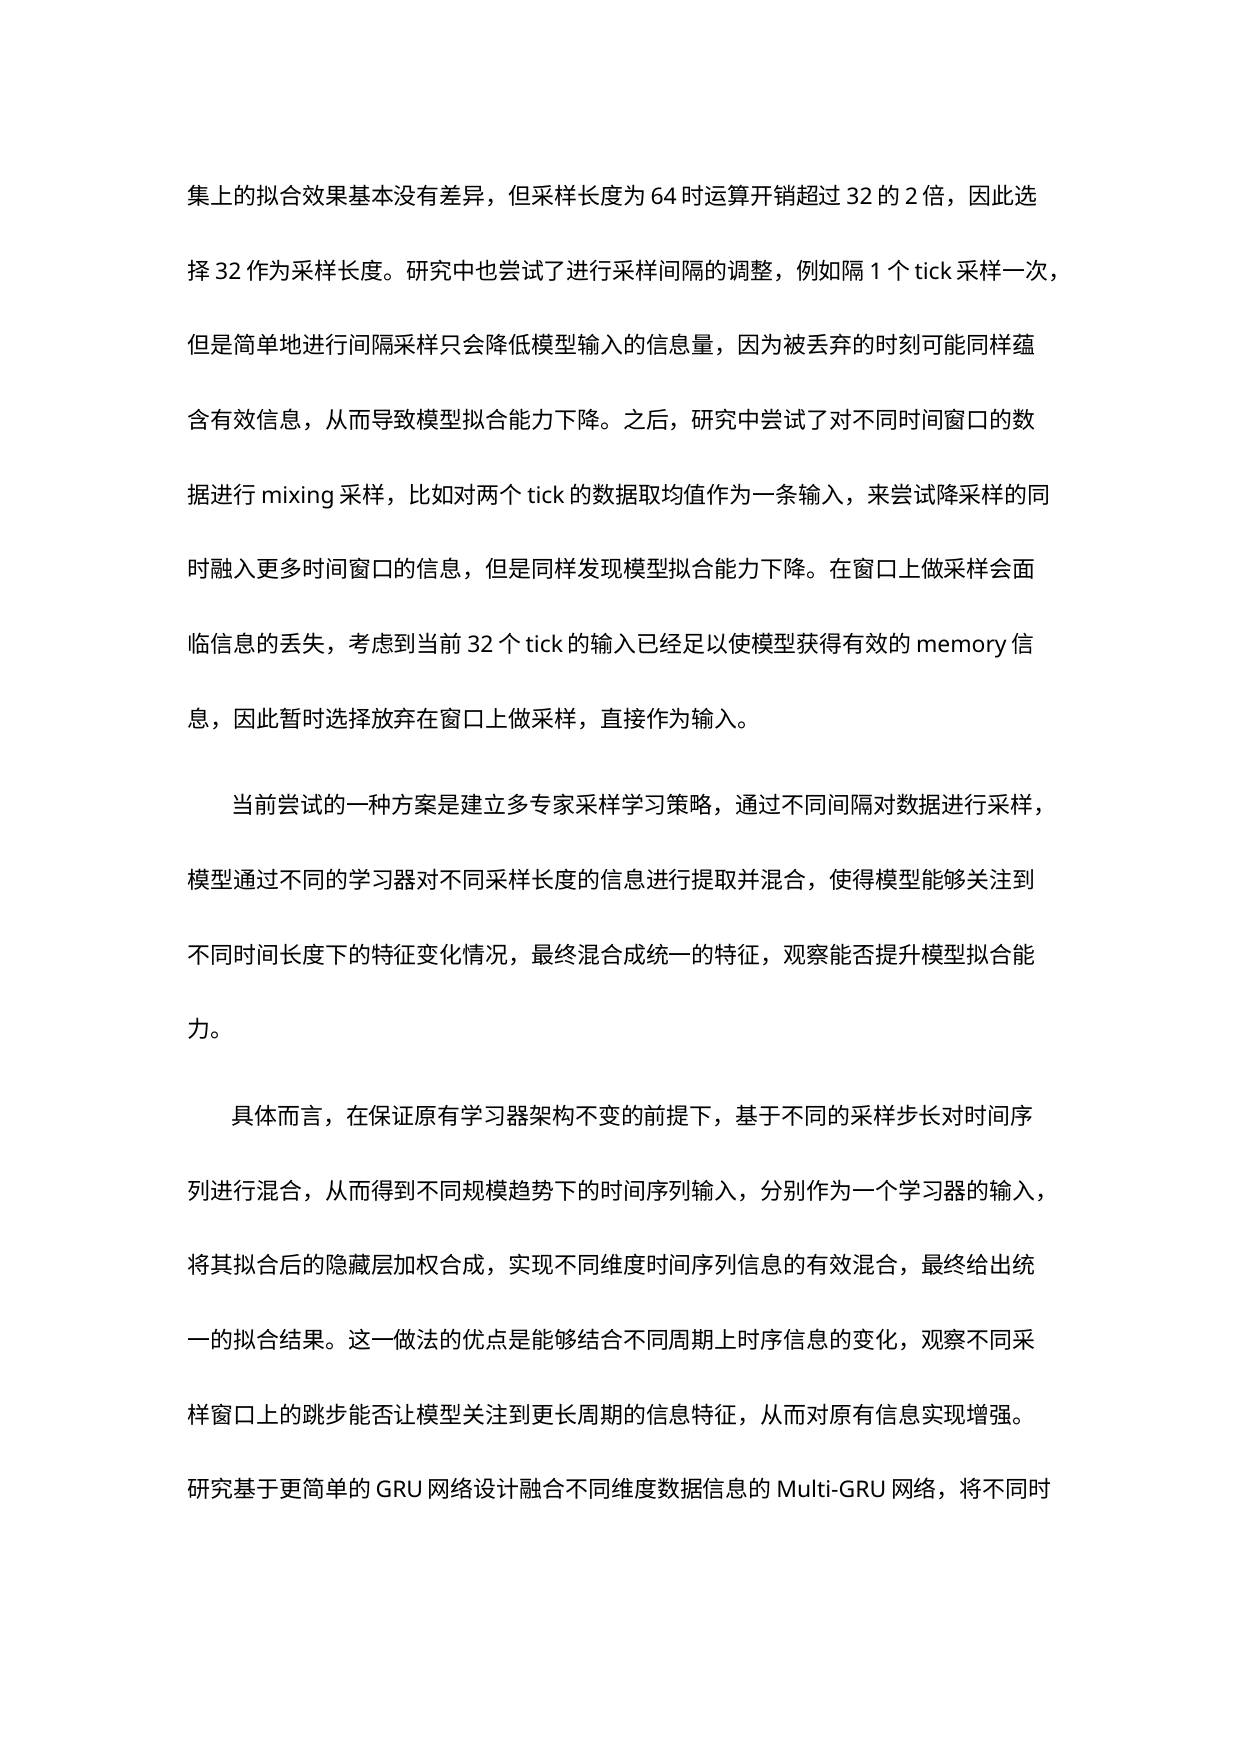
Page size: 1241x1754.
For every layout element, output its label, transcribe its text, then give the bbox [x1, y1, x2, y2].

text 当前尝试的一种方案是建立多专家采样学习策略，通过不同间隔对数据进行采样，模型通过不同的学习器对不同采样长度的信息进行提取并混合，使得模型能够关注到不同时间长度下的特征变化情况，最终混合成统一的特征，观察能否提升模型拟合能力。 [187, 771, 1053, 1060]
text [187, 162, 1053, 750]
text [187, 1082, 1053, 1520]
